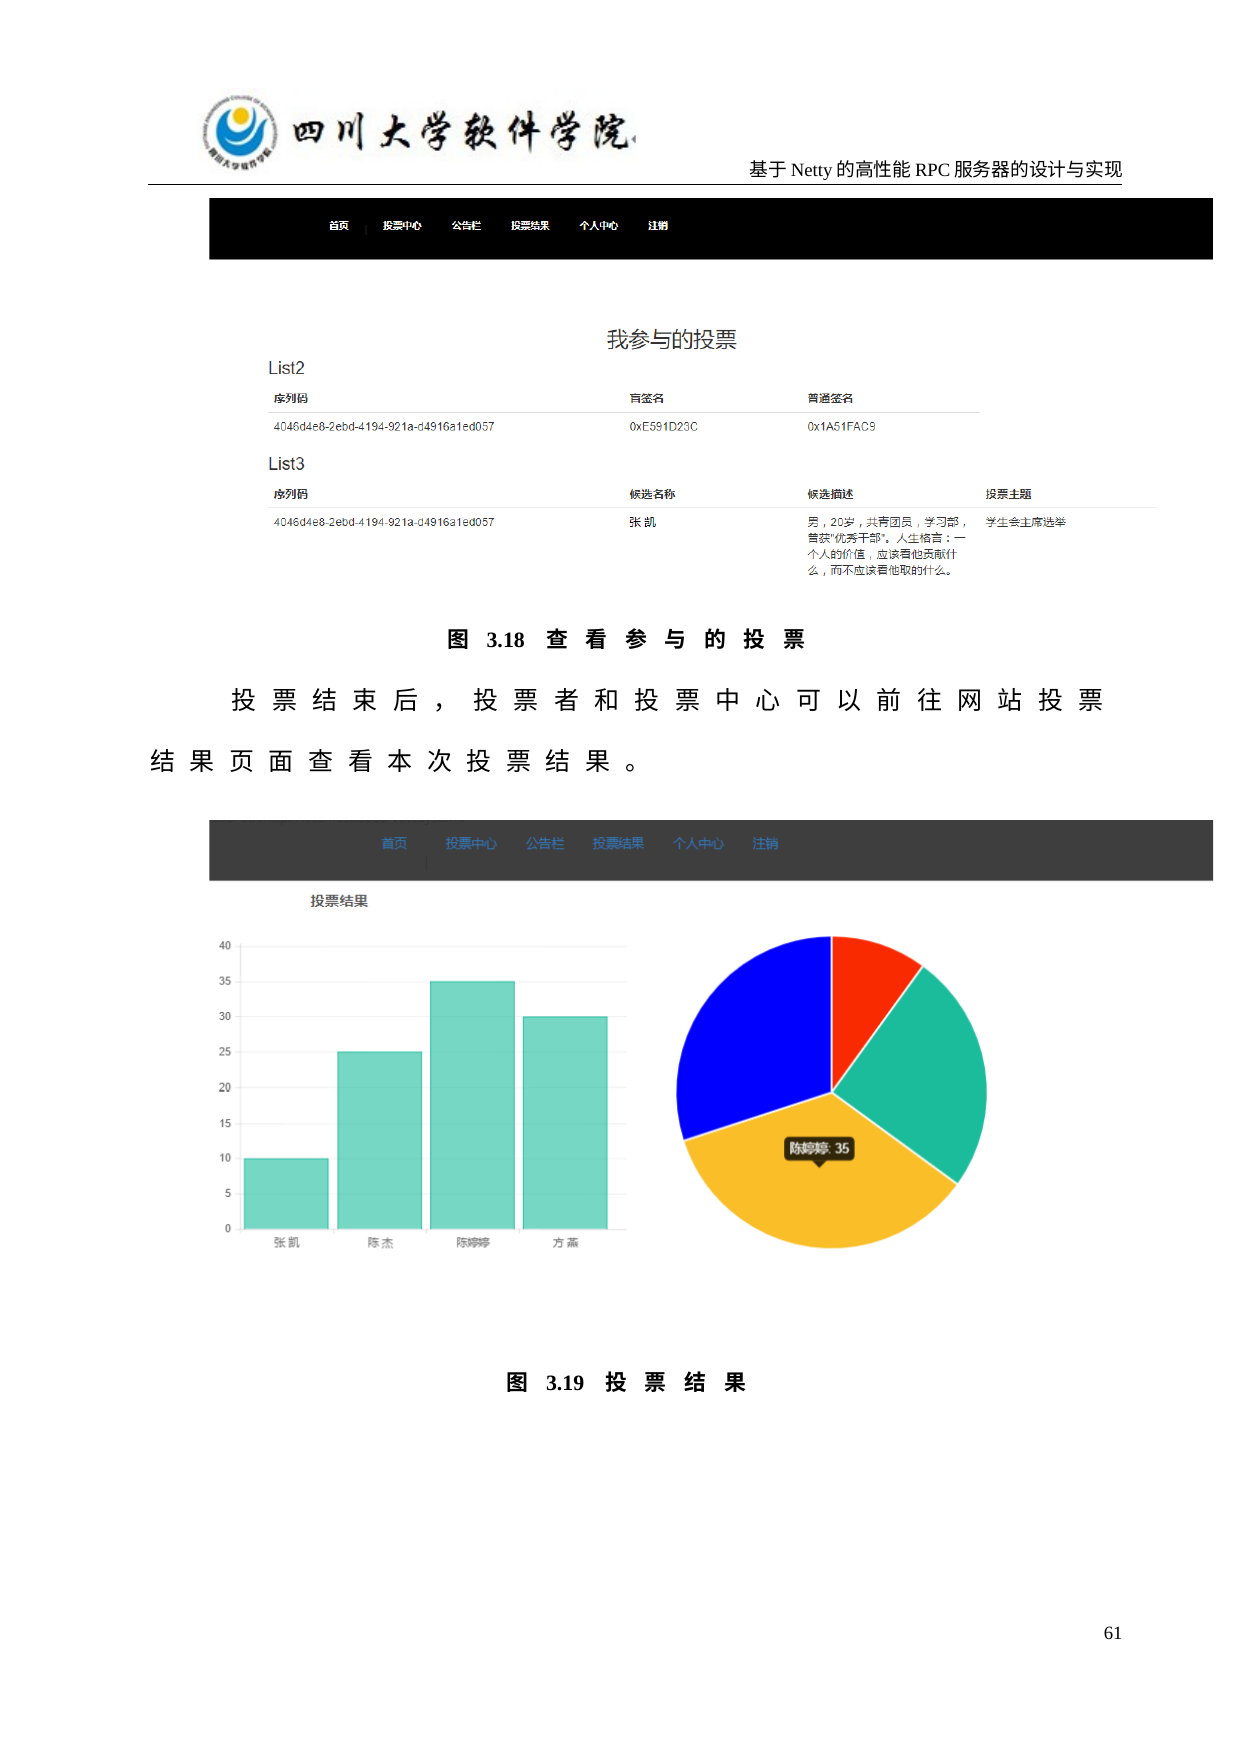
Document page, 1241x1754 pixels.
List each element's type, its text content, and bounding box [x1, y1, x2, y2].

picture [209, 198, 1213, 581]
text 投票结束后，投票者和投票中心可以前往网站投票结果页面查看本次投票结果。 [150, 668, 1120, 789]
text 图3.19 投票结果 [150, 1350, 1120, 1411]
picture [209, 820, 1214, 1302]
text 图3.18 查看参与的投票 [150, 608, 1120, 668]
picture [197, 88, 639, 177]
